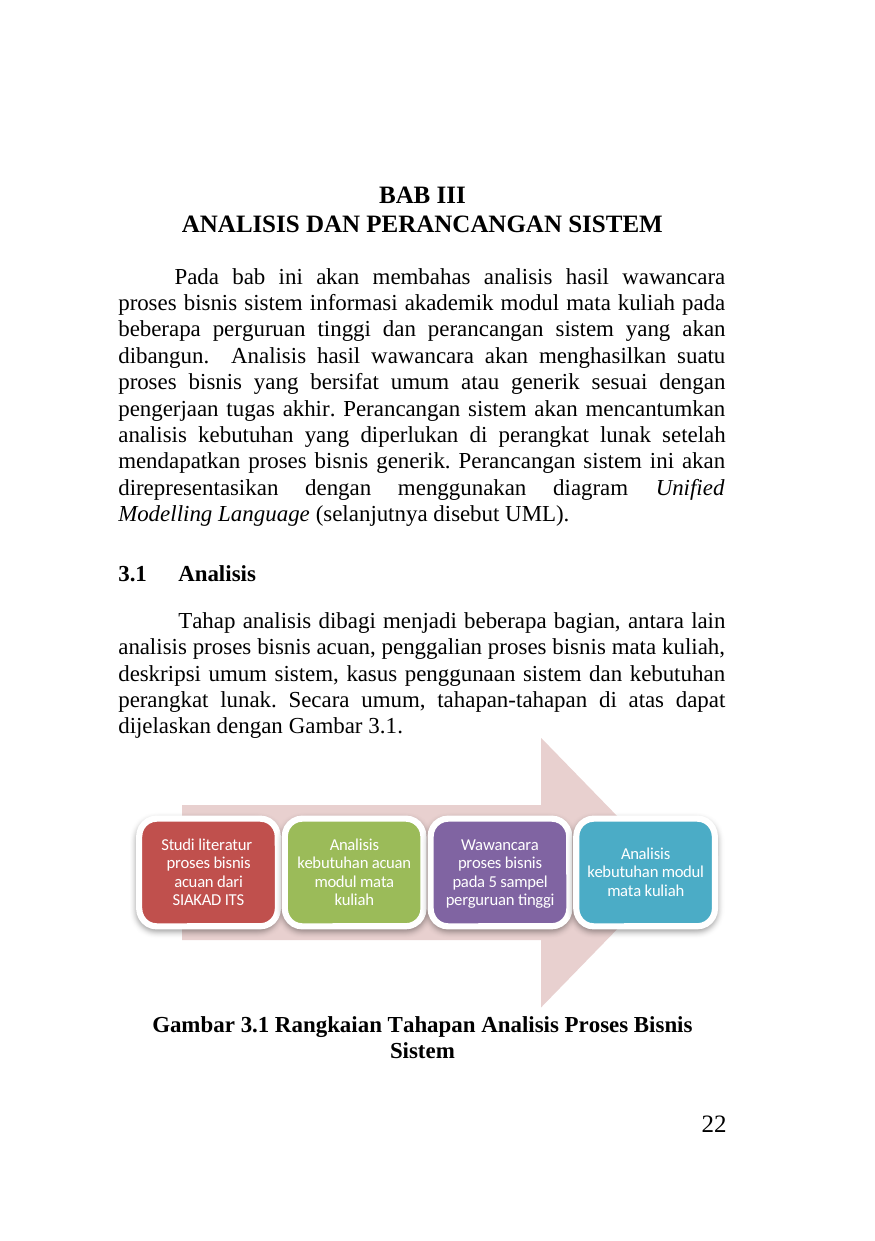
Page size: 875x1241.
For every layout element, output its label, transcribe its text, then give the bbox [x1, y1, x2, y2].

text Tahap analisis dibagi menjadi beberapa bagian, antara lain analisis proses bisnis acuan, penggalian proses bisnis mata kuliah, deskripsi umum sistem, kasus penggunaan sistem dan kebutuhan perangkat lunak. Secara umum, tahapan-tahapan di atas dapat dijelaskan dengan Gambar 3.1. [118, 607, 726, 739]
subtitle BAB III ANALISIS DAN PERANCANGAN SISTEM [118, 180, 726, 238]
subtitle Analisis [118, 560, 726, 586]
text Pada bab ini akan membahas analisis hasil wawancara proses bisnis sistem informasi akademik modul mata kuliah pada beberapa perguruan tinggi dan perancangan sistem yang akan dibangun. Analisis hasil wawancara akan menghasilkan suatu proses bisnis yang bersifat umum atau generik sesuai dengan pengerjaan tugas akhir. Perancangan sistem akan mencantumkan analisis kebutuhan yang diperlukan di perangkat lunak setelah mendapatkan proses bisnis generik. Perancangan sistem ini akan direpresentasikan dengan menggunakan diagram Unified Modelling Language (selanjutnya disebut UML). [118, 263, 726, 526]
